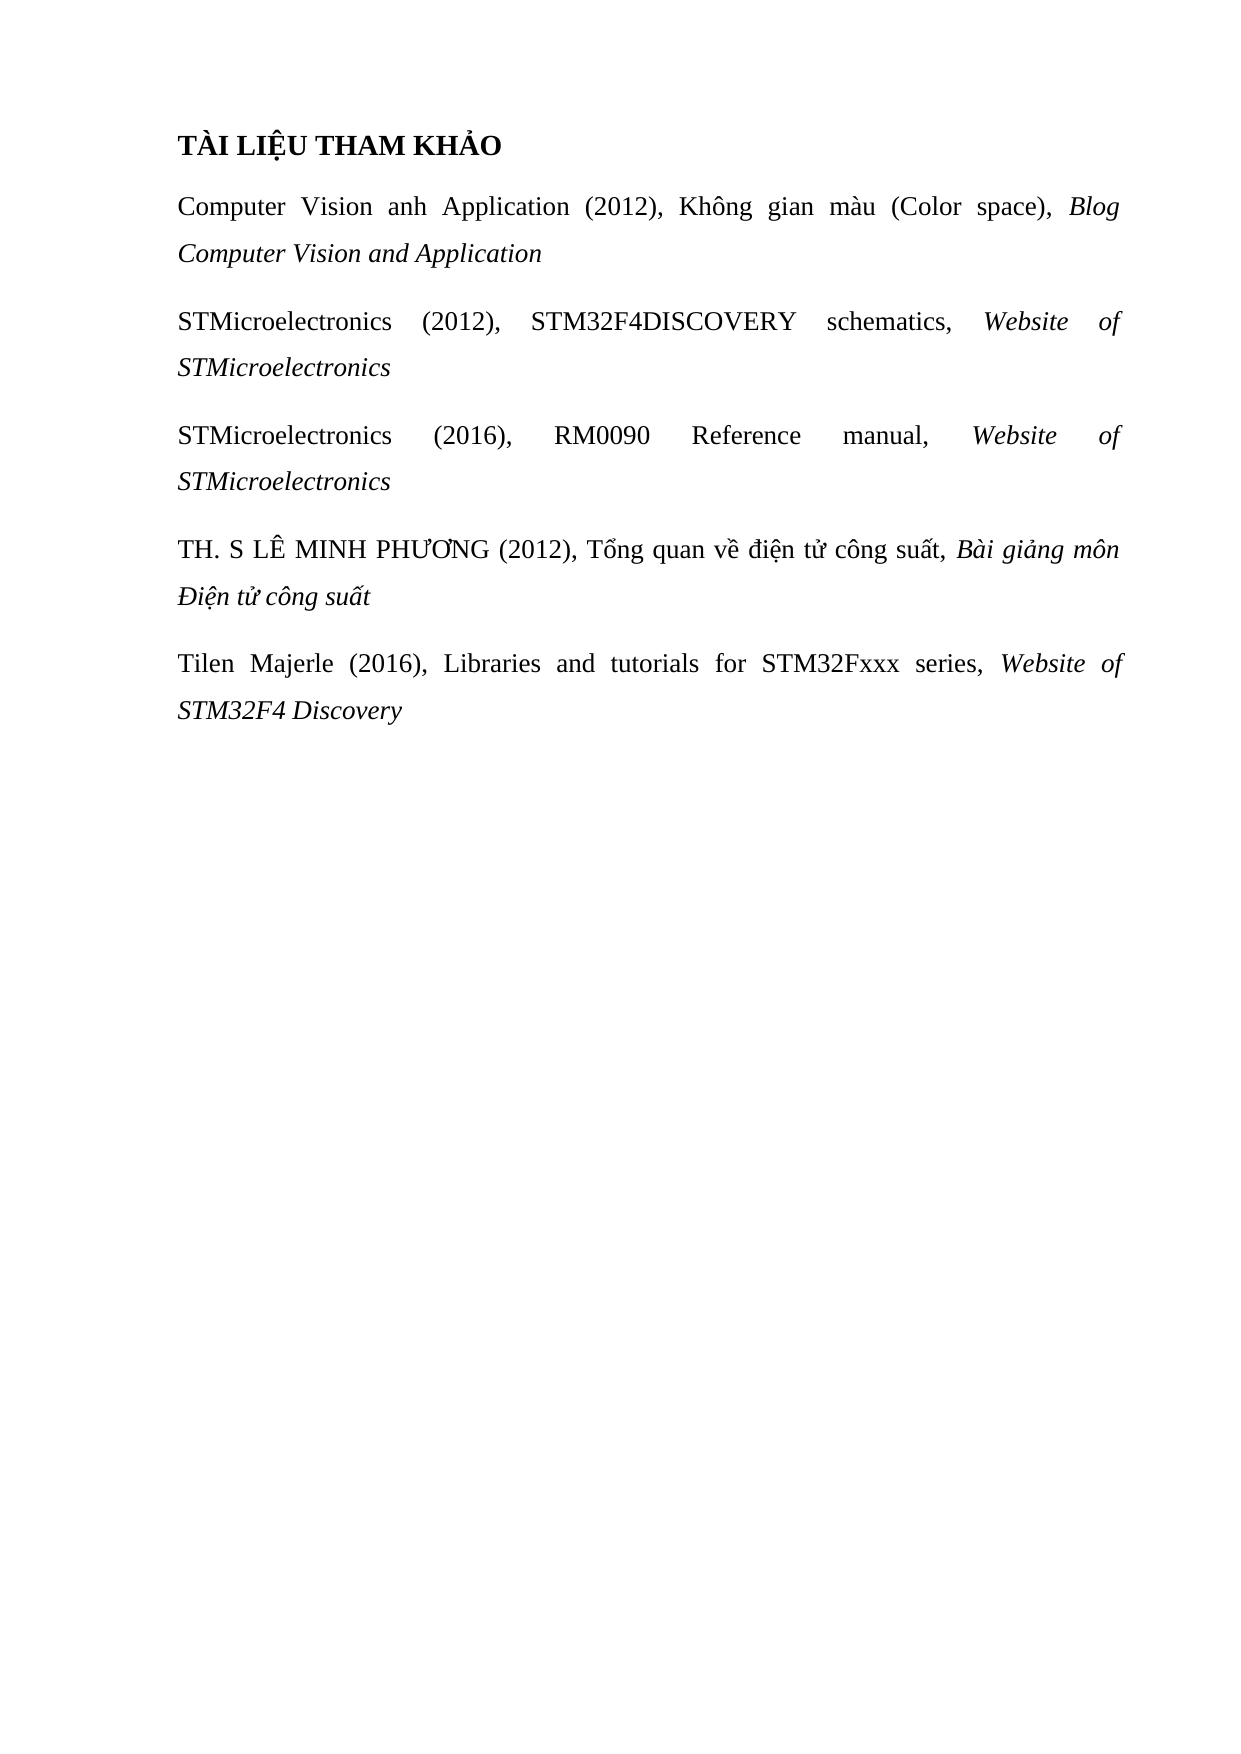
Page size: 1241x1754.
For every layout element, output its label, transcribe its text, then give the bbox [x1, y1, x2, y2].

text STMicroelectronics (2016), RM0090 Reference manual, Website of STMicroelectronics [177, 419, 1122, 497]
text STMicroelectronics (2012), STM32F4DISCOVERY schematics, Website of STMicroelectronics [177, 305, 1122, 382]
text Computer Vision anh Application (2012), Không gian màu (Color space), Blog Computer Vision and Application [177, 191, 1122, 268]
subtitle TÀI LIỆU THAM KHẢO [177, 128, 1122, 161]
text TH. S LÊ MINH PHƯƠNG (2012), Tổng quan về điện tử công suất, Bài giảng môn Điện tử công suất [177, 533, 1122, 611]
text Tilen Majerle (2016), Libraries and tutorials for STM32Fxxx series, Website of STM32F4 Discovery [177, 647, 1122, 725]
